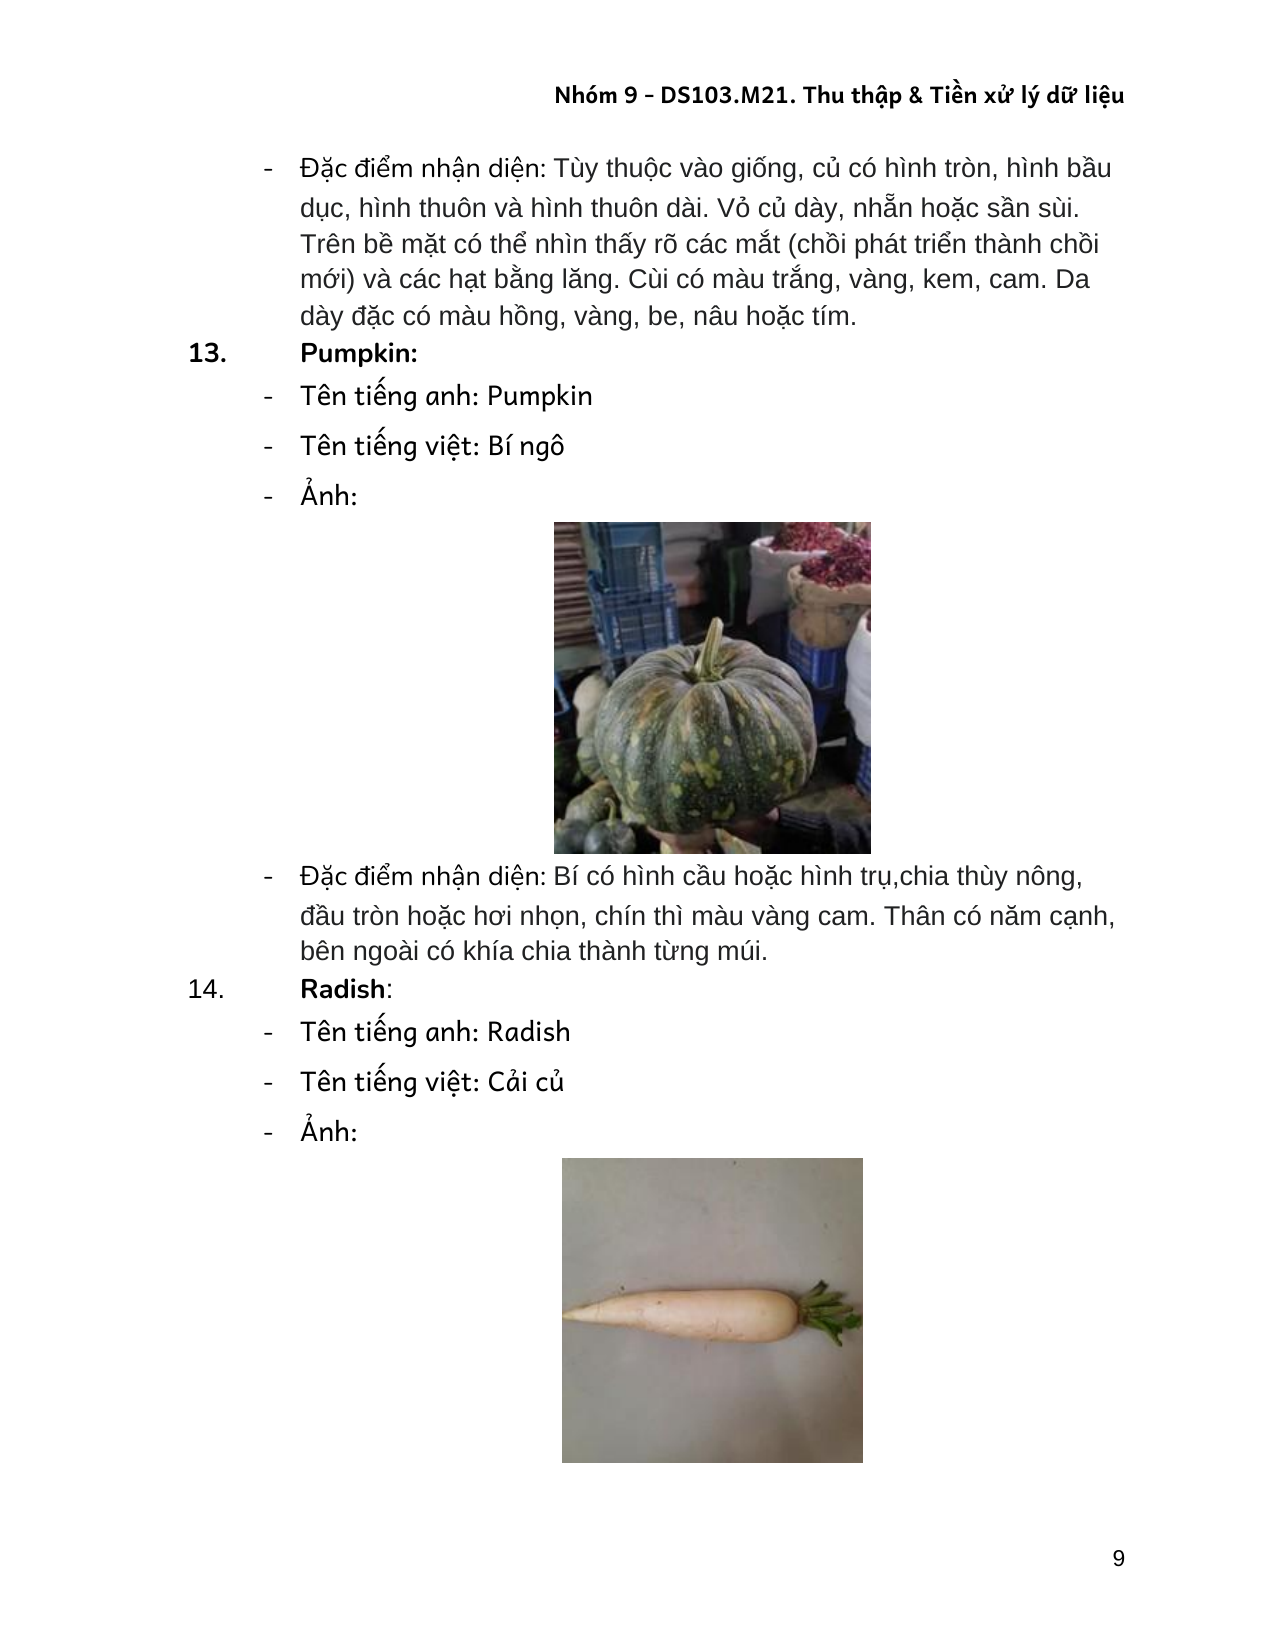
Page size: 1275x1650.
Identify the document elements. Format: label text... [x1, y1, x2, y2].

list Tên tiếng anh: Pumpkin [262, 372, 1125, 416]
subtitle Radish: [187, 971, 1125, 1008]
list Tên tiếng anh: Radish [262, 1008, 1125, 1052]
subtitle Pumpkin: [187, 335, 1125, 372]
list Ảnh: [262, 1108, 1125, 1152]
picture [562, 1158, 863, 1463]
picture [554, 522, 871, 854]
list Tên tiếng việt: Bí ngô [262, 422, 1125, 466]
list Ảnh: [262, 473, 1125, 516]
list Tên tiếng việt: Cải củ [262, 1058, 1125, 1102]
list Đặc điểm nhận diện: Tùy thuộc vào giống, củ có hình tròn, hình bầu dục, hình thuôn và hình thuôn dài. Vỏ củ dày, nhẵn hoặc sần sùi. Trên bề mặt có thể nhìn thấy rõ các mắt (chồi phát triển thành chồi mới) và các hạt bằng lăng. Cùi có màu trắng, vàng, kem, cam. Da dày đặc có màu hồng, vàng, be, nâu hoặc tím. [262, 150, 1125, 331]
list Đặc điểm nhận diện: Bí có hình cầu hoặc hình trụ,chia thùy nông, đầu tròn hoặc hơi nhọn, chín thì màu vàng cam. Thân có năm cạnh, bên ngoài có khía chia thành từng múi. [262, 858, 1125, 967]
